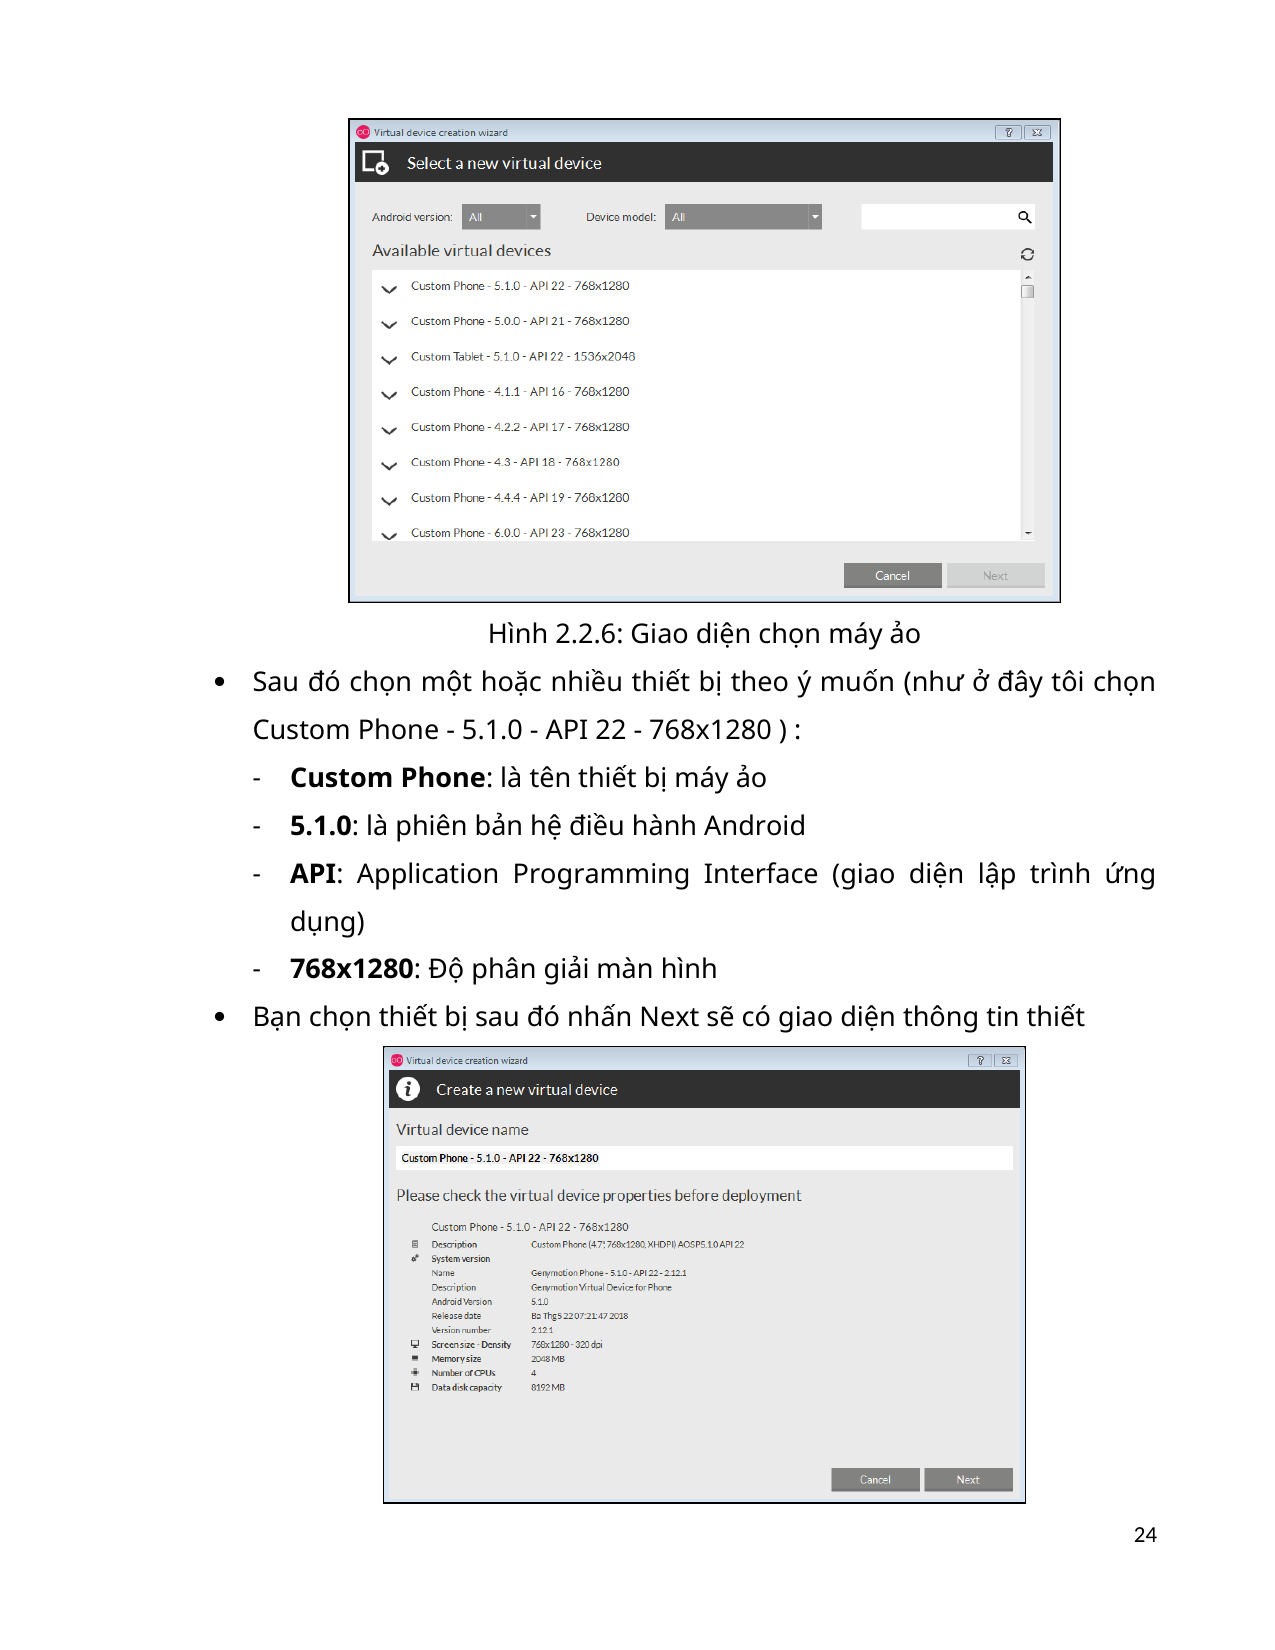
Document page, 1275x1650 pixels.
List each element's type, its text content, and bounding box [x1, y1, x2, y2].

picture [350, 120, 1060, 602]
list 5.1.0: là phiên bản hệ điều hành Android [252, 806, 1157, 843]
picture [384, 1047, 1025, 1502]
text Hình 2.2.6: Giao diện chọn máy ảo [252, 614, 1157, 651]
list API: Application Programming Interface (giao diện lập trình ứng dụng) [252, 854, 1157, 939]
list Bạn chọn thiết bị sau đó nhấn Next sẽ có giao diện thông tin thiết [215, 998, 1157, 1035]
list Custom Phone: là tên thiết bị máy ảo [252, 758, 1157, 795]
list 768x1280: Độ phân giải màn hình [252, 950, 1157, 987]
list Sau đó chọn một hoặc nhiều thiết bị theo ý muốn (như ở đây tôi chọn Custom Phone - 5.1.0 - API 22 - 768x1280 ) : [215, 662, 1157, 747]
